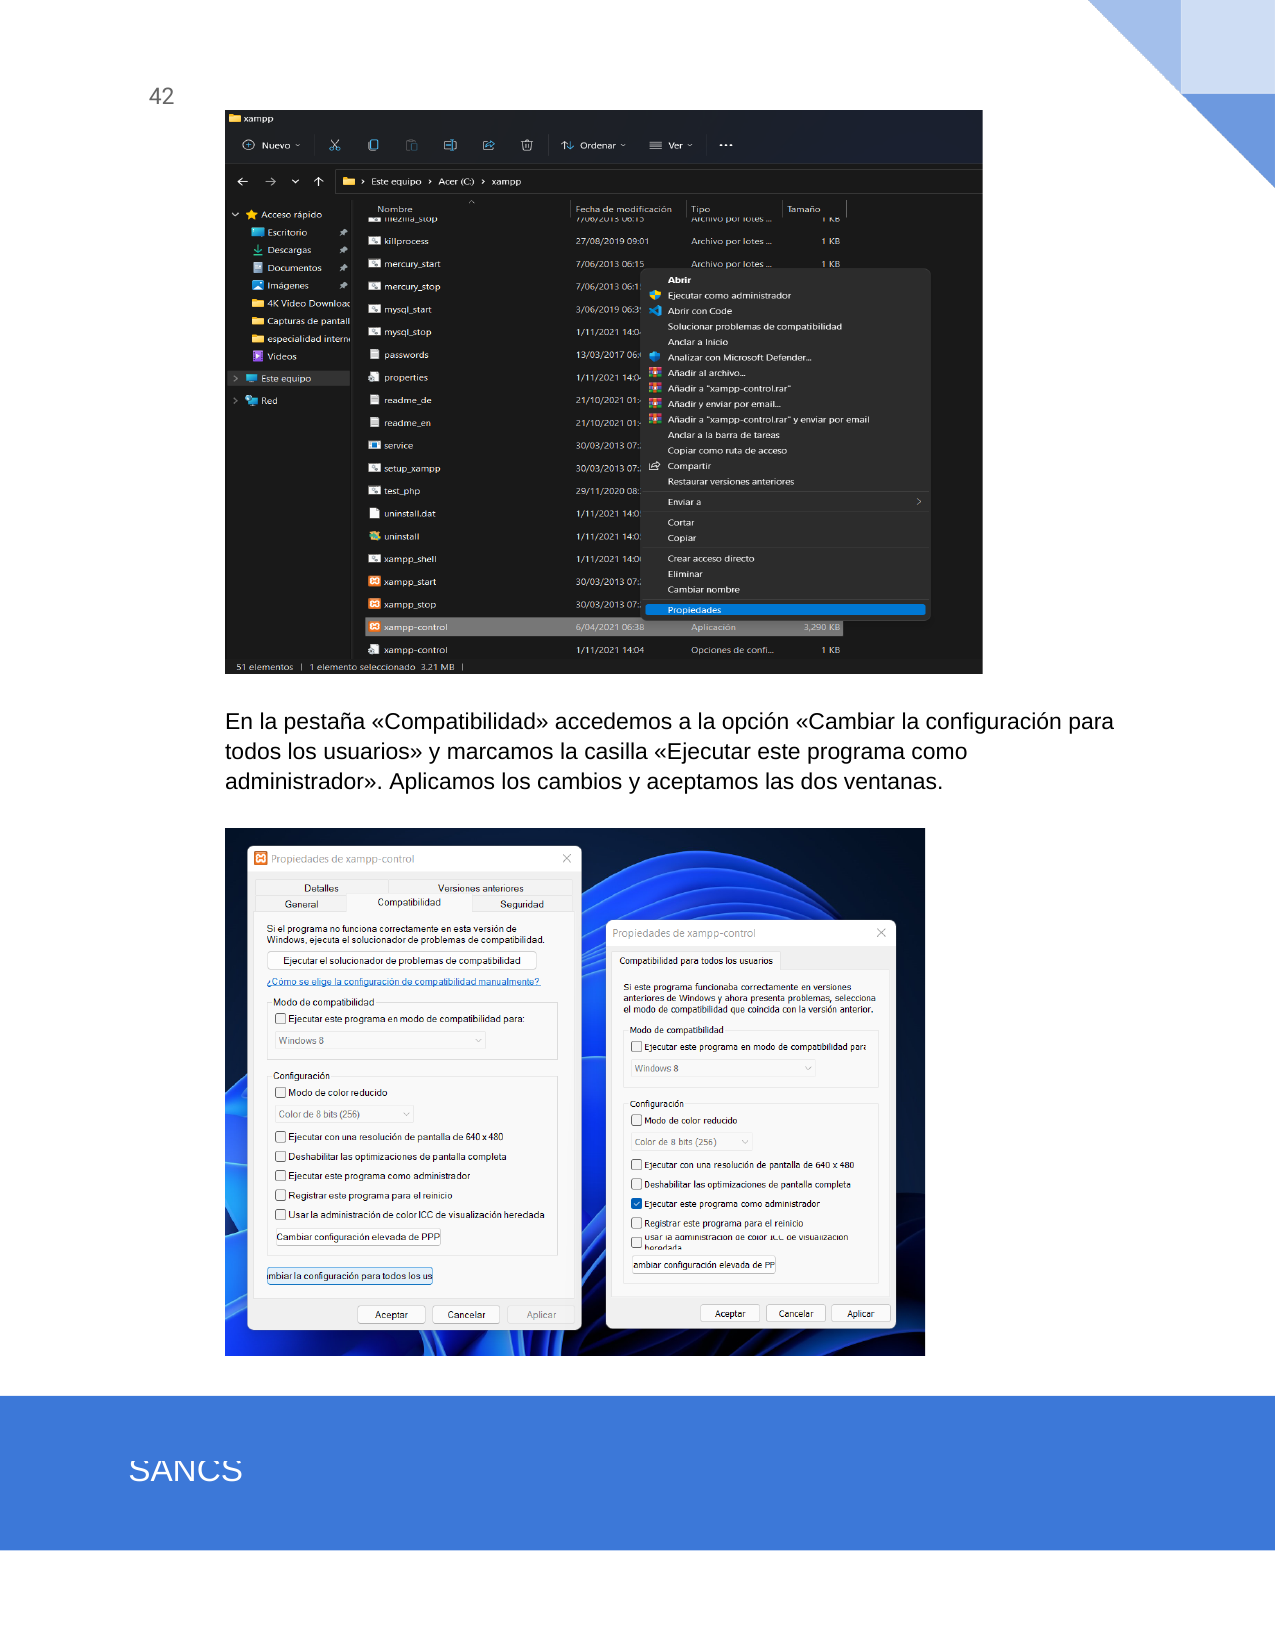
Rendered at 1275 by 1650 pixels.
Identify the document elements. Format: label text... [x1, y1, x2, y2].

picture [225, 828, 926, 1356]
text En la pestaña «Compatibilidad» accedemos a la opción «Cambiar la configuración para todos los usuarios» y marcamos la casilla «Ejecutar este programa como administrador». Aplicamos los cambios y aceptamos las dos ventanas. [225, 708, 1125, 794]
picture [1087, 0, 1275, 188]
picture [225, 110, 983, 674]
